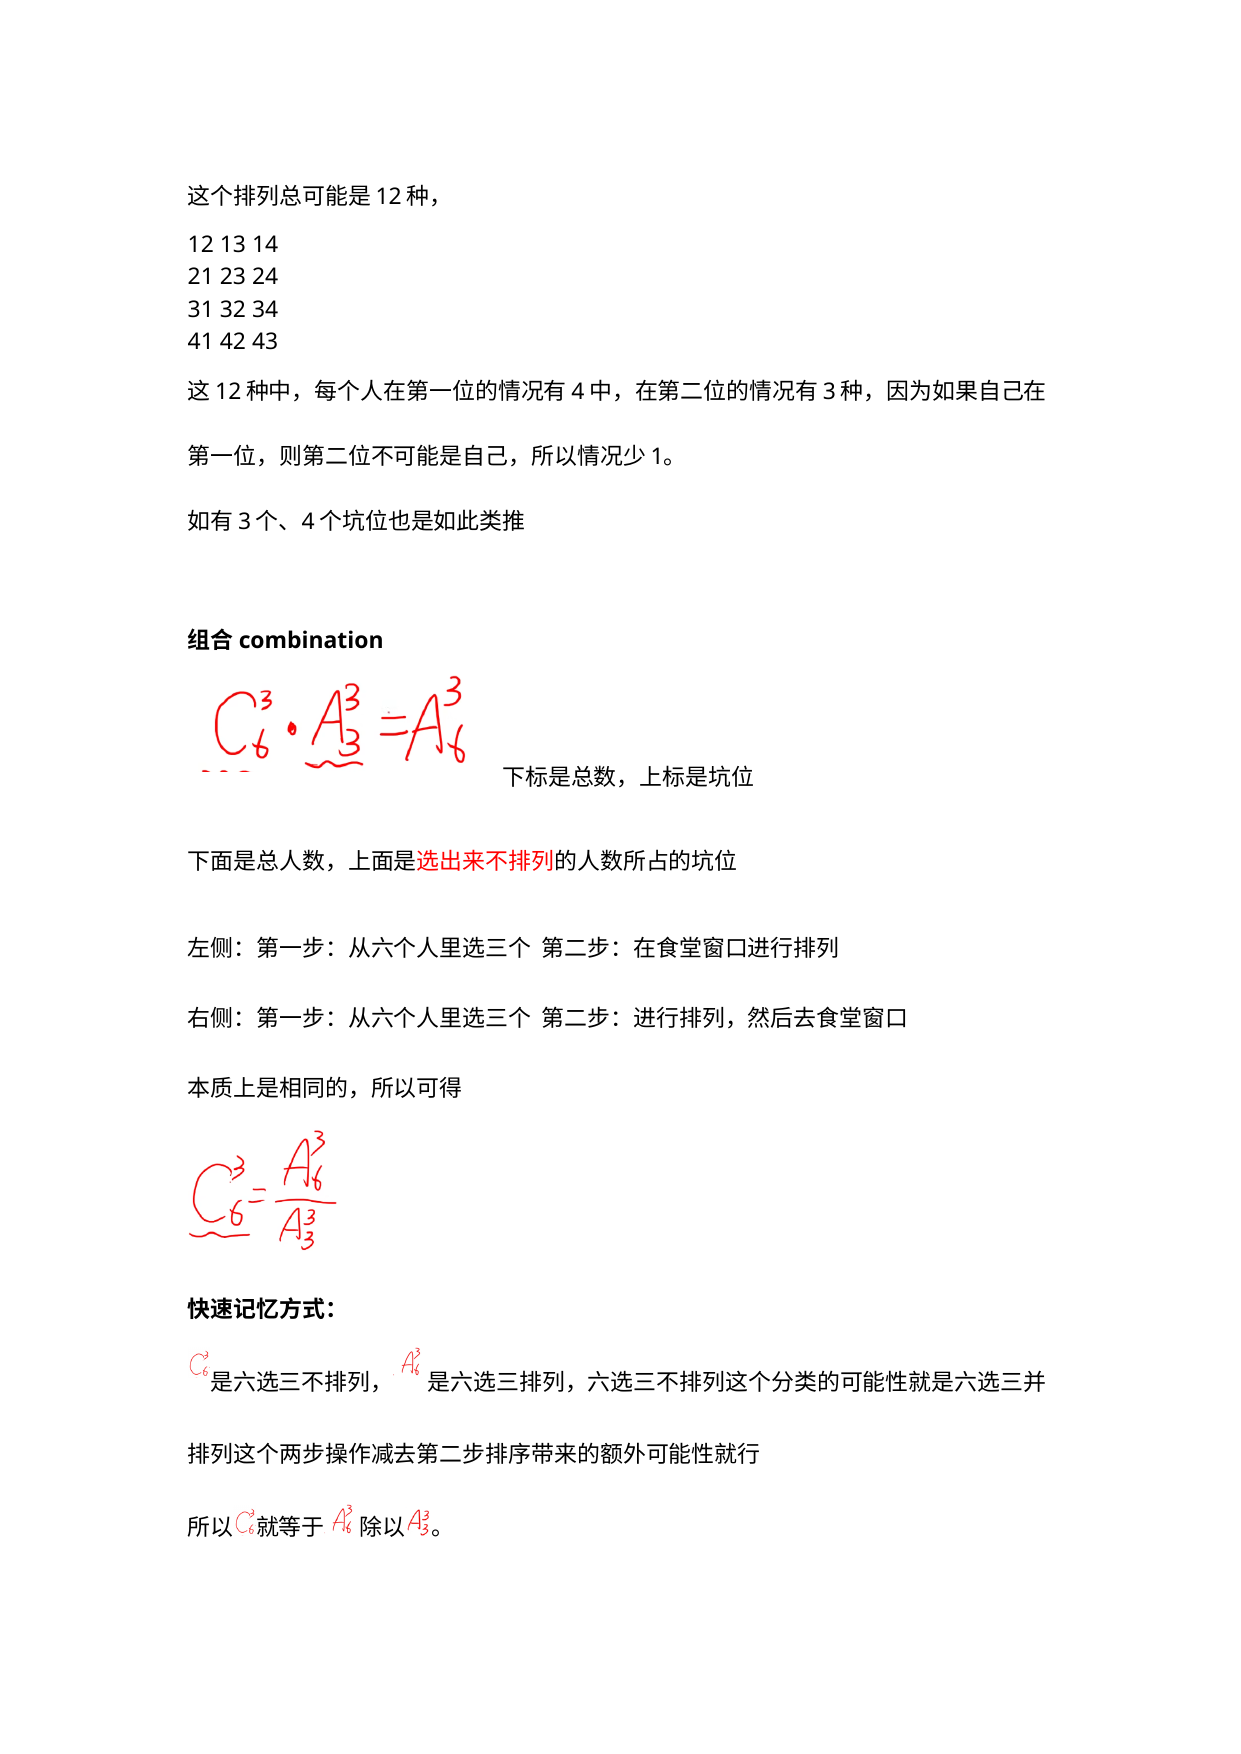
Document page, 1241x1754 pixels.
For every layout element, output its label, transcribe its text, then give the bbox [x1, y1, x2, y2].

text 41 42 43 [187, 324, 1053, 357]
picture [405, 1507, 431, 1536]
text 右侧：第一步：从六个人里选三个 第二步：进行排列，然后去食堂窗口 [187, 984, 1053, 1049]
text 组合 combination [187, 606, 1053, 671]
text 快速记忆方式： [187, 1275, 1053, 1340]
text 所以就等于除以。 [187, 1489, 1053, 1554]
text 左侧：第一步：从六个人里选三个 第二步：在食堂窗口进行排列 [187, 914, 1053, 979]
picture [187, 1126, 340, 1251]
text 21 23 24 [187, 259, 1053, 292]
picture [324, 1502, 360, 1536]
text 如有3个、4个坑位也是如此类推 [187, 487, 1053, 552]
text 这12种中，每个人在第一位的情况有4中，在第二位的情况有3种，因为如果自己在第一位，则第二位不可能是自己，所以情况少1。 [187, 357, 1053, 487]
text 31 32 34 [187, 292, 1053, 324]
text 下面是总人数，上面是选出来不排列的人数所占的坑位 [187, 827, 1053, 892]
picture [187, 675, 502, 772]
picture [187, 1347, 210, 1378]
text 这个排列总可能是12种， [187, 162, 1053, 227]
text 12 13 14 [187, 227, 1053, 259]
picture [233, 1505, 256, 1536]
text 是六选三不排列，是六选三排列，六选三不排列这个分类的可能性就是六选三并排列这个两步操作减去第二步排序带来的额外可能性就行 [187, 1345, 1053, 1484]
picture [393, 1345, 428, 1378]
text 本质上是相同的，所以可得 [187, 1054, 1053, 1119]
